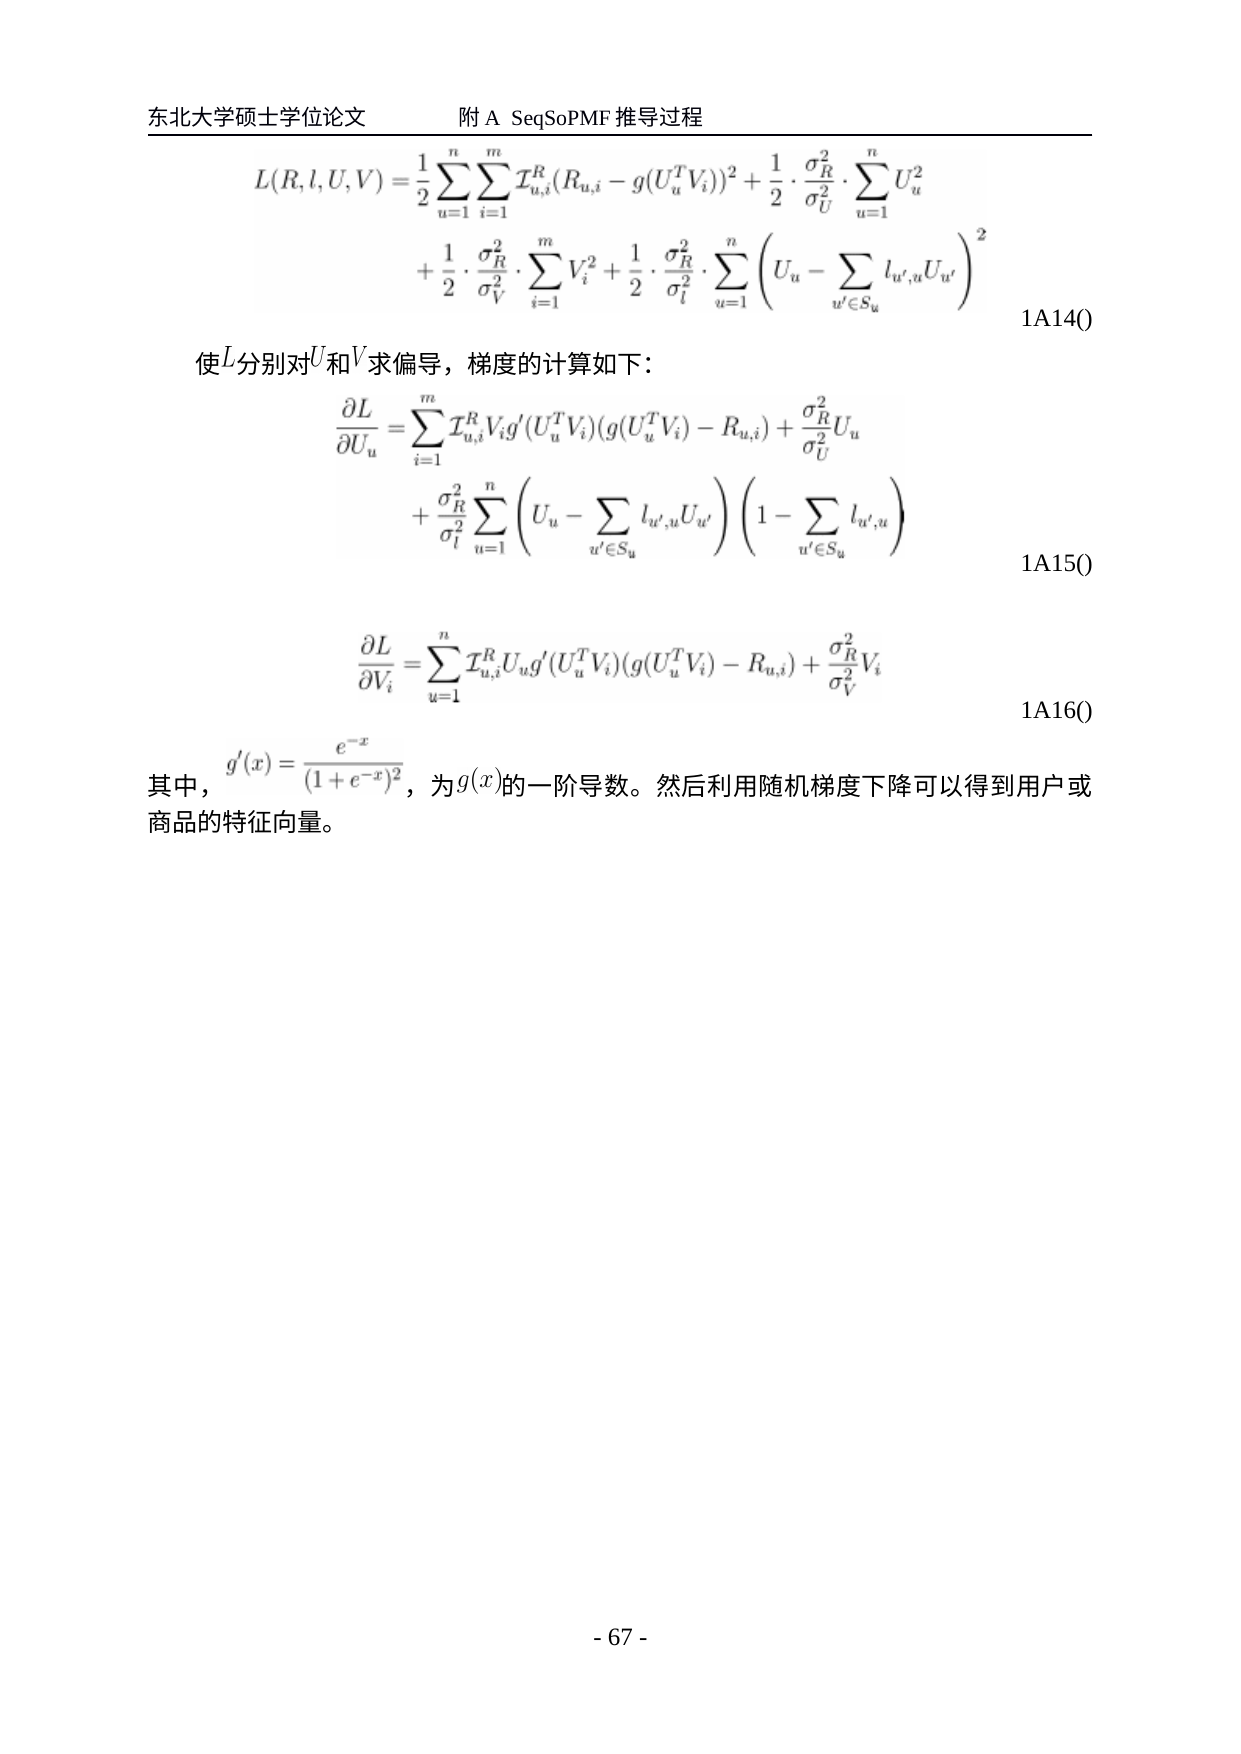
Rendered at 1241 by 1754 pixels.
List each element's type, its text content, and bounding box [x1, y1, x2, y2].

text 使分别对和求偏导，梯度的计算如下： [148, 344, 1092, 381]
text 其中，，为的一阶导数。然后利用随机梯度下降可以得到用户或商品的特征向量。 [148, 736, 1092, 839]
